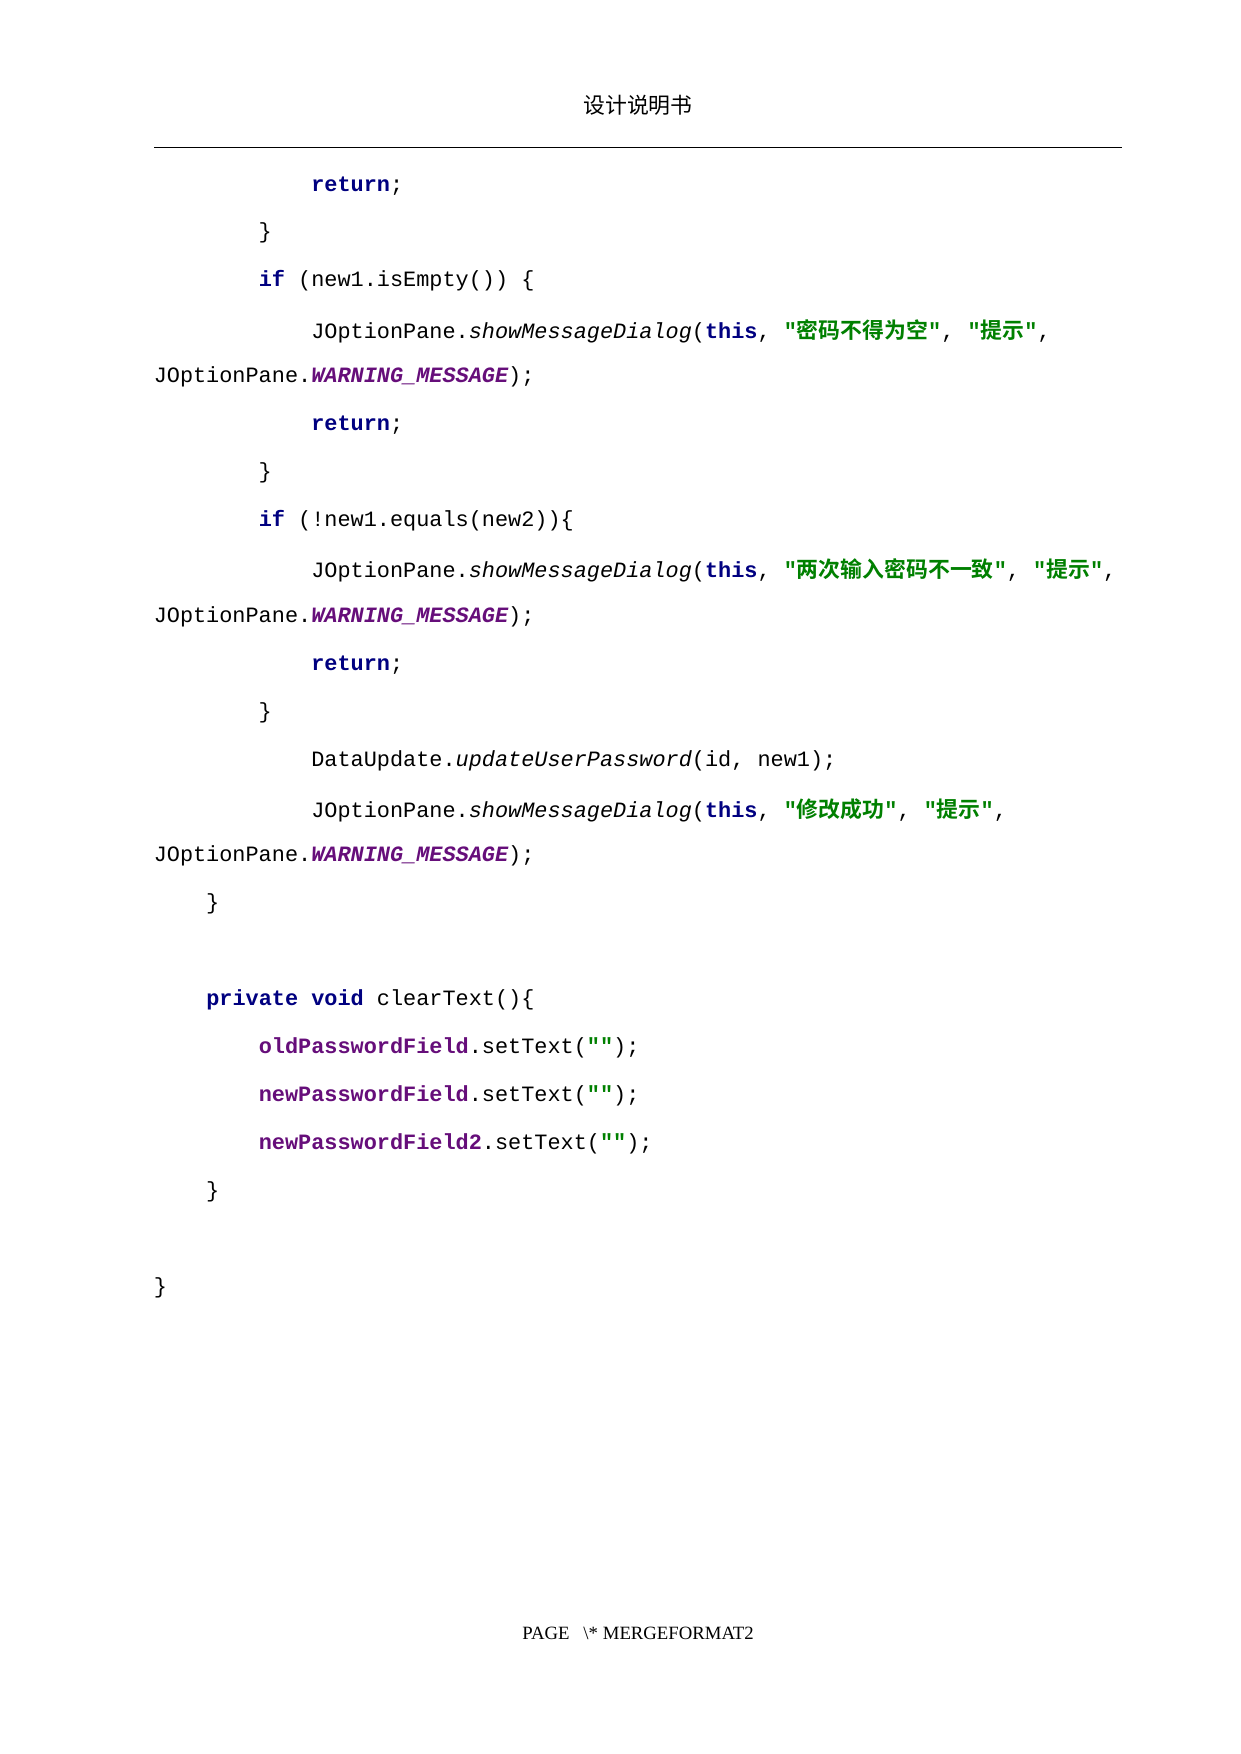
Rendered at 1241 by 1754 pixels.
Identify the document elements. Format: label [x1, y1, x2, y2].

text [153, 161, 1122, 1311]
